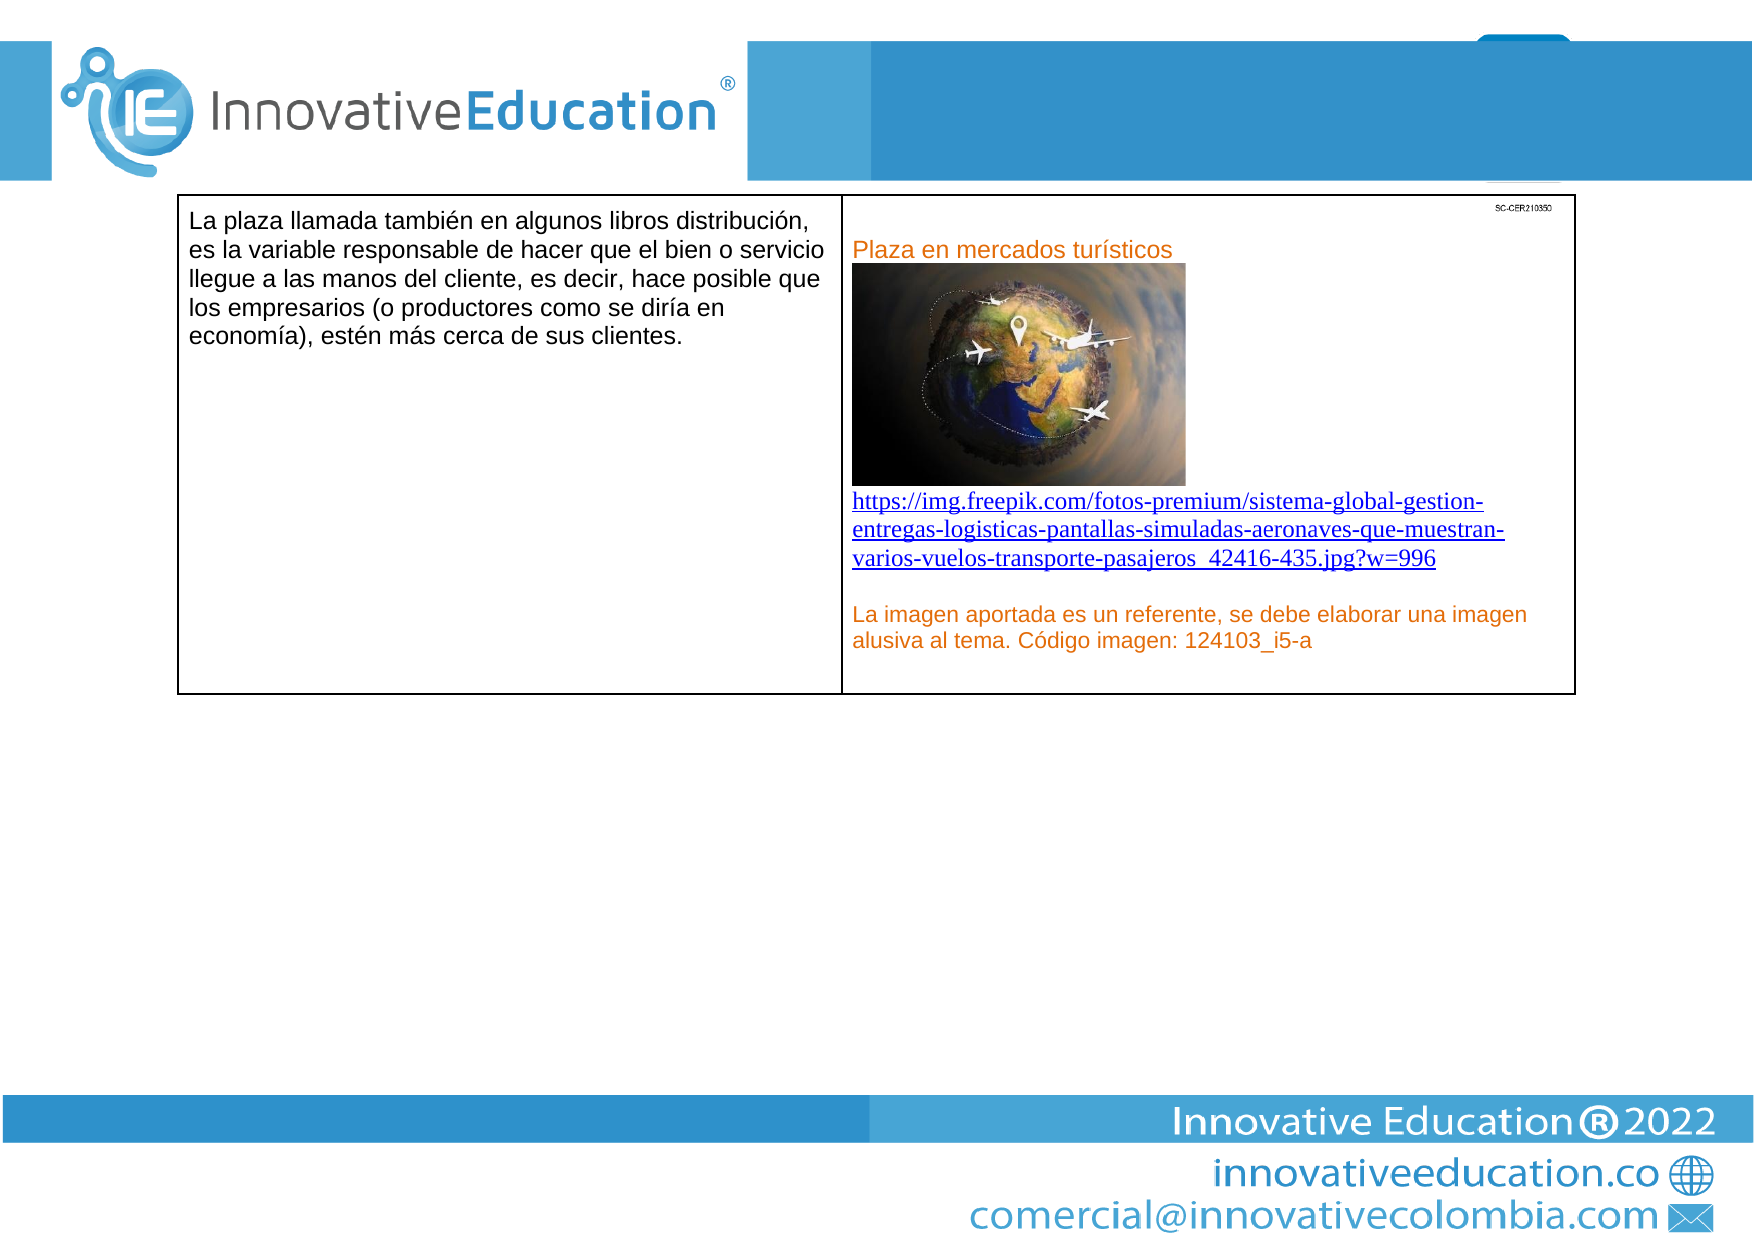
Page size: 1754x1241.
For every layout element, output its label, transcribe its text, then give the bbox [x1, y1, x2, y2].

table_cell Plaza en mercados turísticos https://img.freepik.com/fotos-premium/sistema-global-gestion-entregas-logisticas-pantallas-simuladas-aeronaves-que-muestran-varios-vuelos-transporte-pasajeros_42416-435.jpg?w=996 La imagen aportada es un referente, se debe elaborar una imagen alusiva al tema. Código imagen: 124103_i5-a [843, 196, 1574, 693]
table_cell La plaza llamada también en algunos libros distribución, es la variable responsable de hacer que el bien o servicio llegue a las manos del cliente, es decir, hace posible que los empresarios (o productores como se diría en economía), estén más cerca de sus clientes. [179, 196, 841, 693]
picture [0, 28, 1752, 194]
picture [2, 1093, 1754, 1239]
picture [852, 263, 1186, 486]
